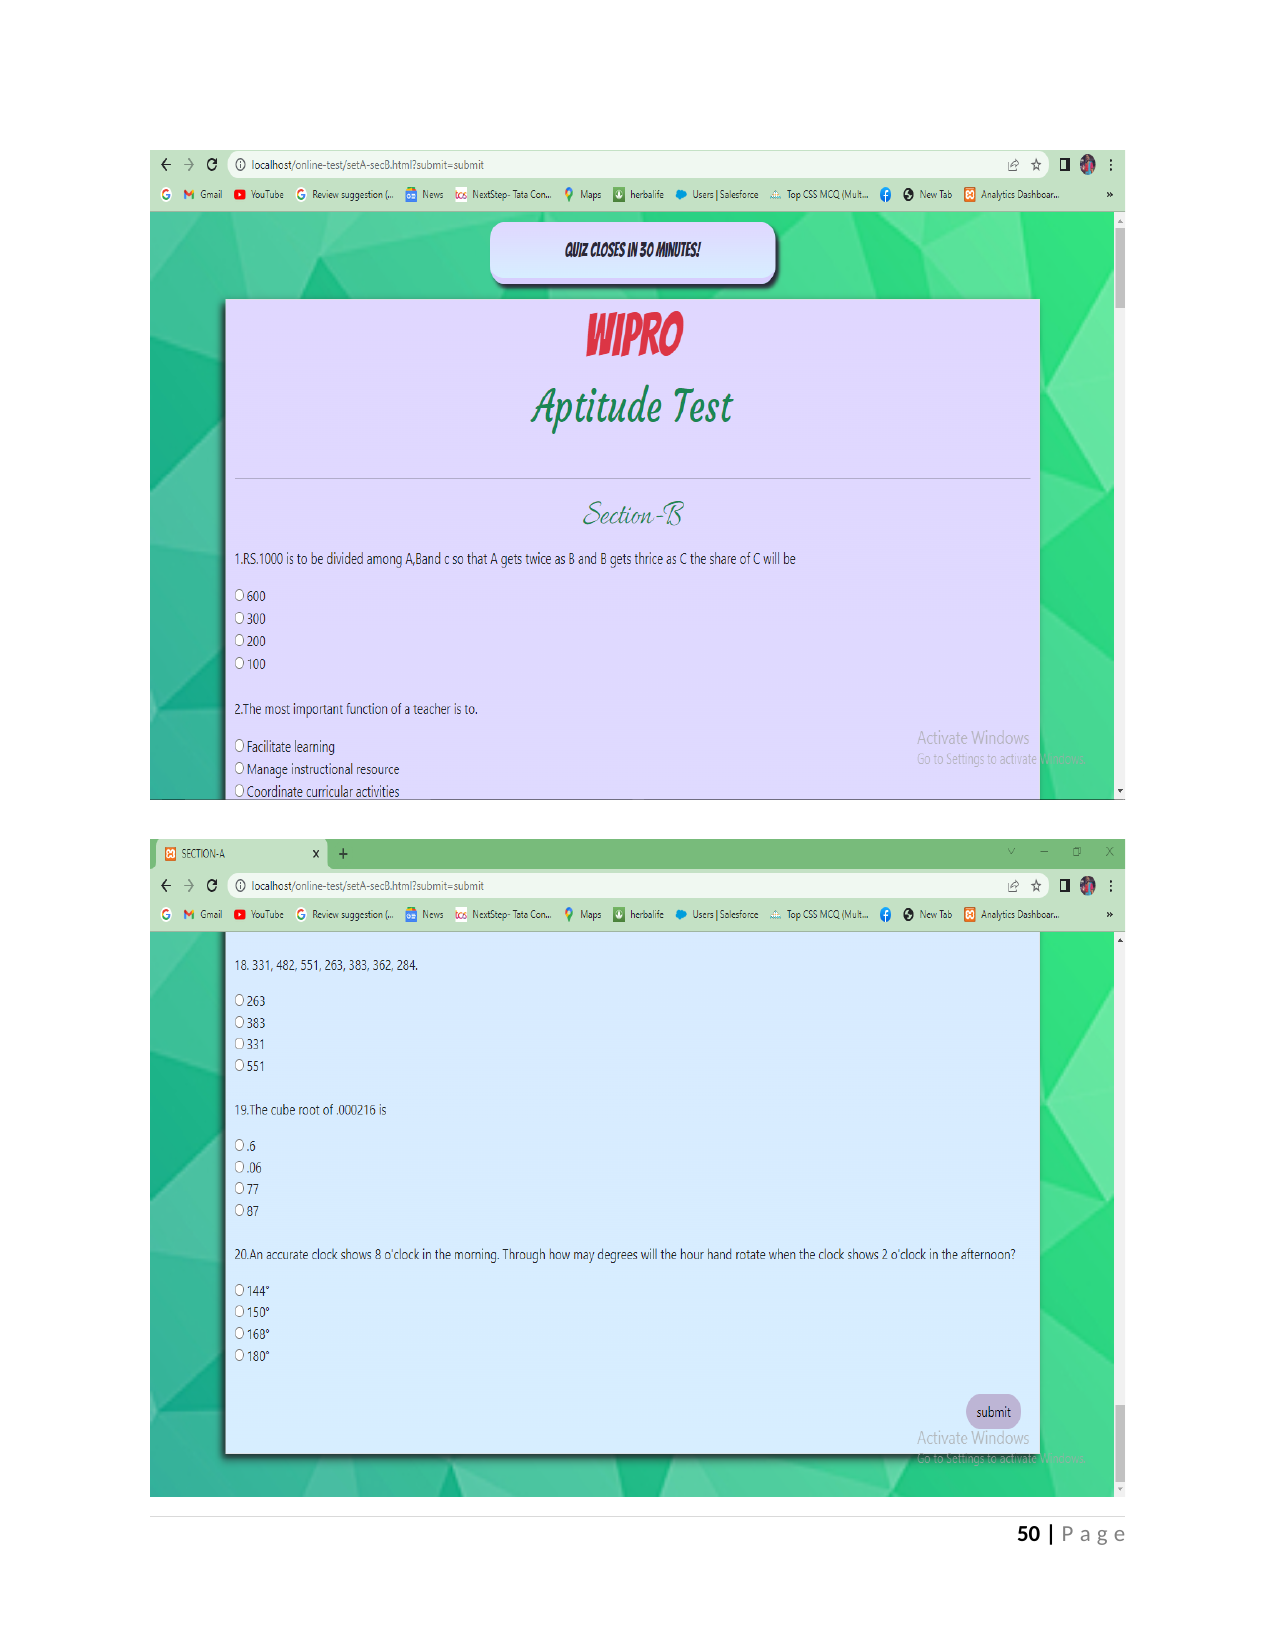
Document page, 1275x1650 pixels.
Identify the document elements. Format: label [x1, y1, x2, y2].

picture [150, 839, 1125, 1497]
picture [150, 150, 1125, 800]
